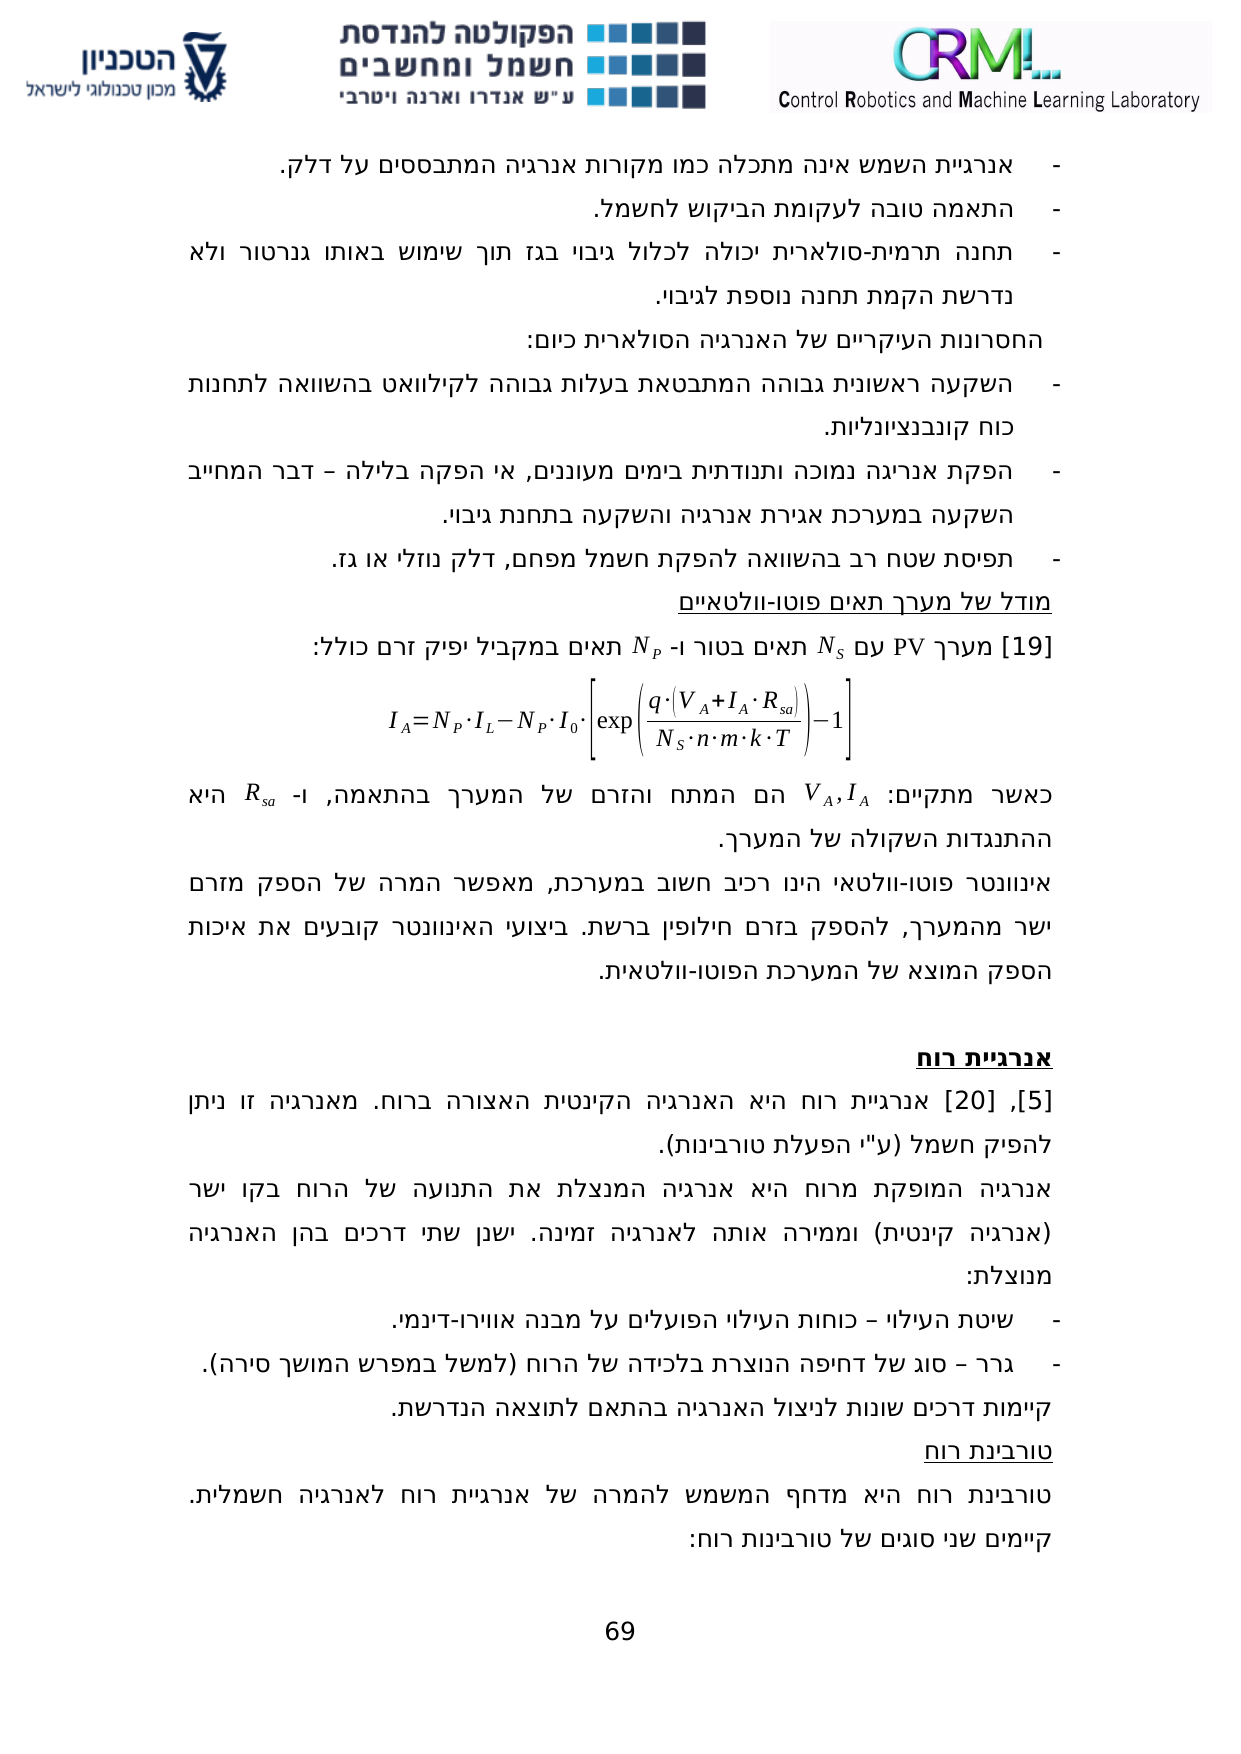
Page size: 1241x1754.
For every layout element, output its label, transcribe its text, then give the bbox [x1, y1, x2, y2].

picture [26, 32, 227, 102]
text מערך PV עם תאים בטור ו- תאים במקביל יפיק זרם כולל: [187, 631, 1053, 663]
list אנרגיית השמש אינה מתכלה כמו מקורות אנרגיה המתבססים על דלק. [187, 150, 1052, 179]
text כאשר מתקיים: הם המתח והזרם של המערך בהתאמה, ו- היא ההתנגדות השקולה של המערך. [187, 779, 1053, 854]
list תפיסת שטח רב בהשוואה להפקת חשמל מפחם, דלק נוזלי או גז. [187, 544, 1052, 573]
subtitle אנרגיית רוח [187, 1043, 1053, 1072]
list גרר – סוג של דחיפה הנוצרת בלכידה של הרוח (למשל במפרש המושך סירה). [187, 1349, 1052, 1378]
list תחנה תרמית-סולארית יכולה לכלול גיבוי בגז תוך שימוש באותו גנרטור ולא נדרשת הקמת תחנה נוספת לגיבוי. [187, 237, 1052, 310]
text טורבינת רוח [187, 1437, 1053, 1466]
text מודל של מערך תאים פוטו-וולטאיים [187, 587, 1052, 617]
text קיימות דרכים שונות לניצול האנרגיה בהתאם לתוצאה הנדרשת. [187, 1393, 1053, 1422]
list שיטת העילוי – כוחות העילוי הפועלים על מבנה אווירו-דינמי. [187, 1305, 1052, 1334]
text טורבינת רוח היא מדחף המשמש להמרה של אנרגיית רוח לאנרגיה חשמלית. קיימים שני סוגים של טורבינות רוח: [187, 1480, 1053, 1553]
list הפקת אנריגה נמוכה ותנודתית בימים מעוננים, אי הפקה בלילה – דבר המחייב השקעה במערכת אגירת אנרגיה והשקעה בתחנת גיבוי. [187, 456, 1052, 529]
picture [768, 21, 1213, 113]
list השקעה ראשונית גבוהה המתבטאת בעלות גבוהה לקילוואט בהשוואה לתחנות כוח קונבנציונליות. [187, 369, 1052, 442]
text אינוונטר פוטו-וולטאי הינו רכיב חשוב במערכת, מאפשר המרה של הספק מזרם ישר מהמערך, להספק בזרם חילופין ברשת. ביצועי האינוונטר קובעים את איכות הספק המוצא של המערכת הפוטו-וולטאית. [187, 868, 1053, 985]
picture [333, 17, 706, 112]
list התאמה טובה לעקומת הביקוש לחשמל. [187, 194, 1052, 223]
text החסרונות העיקריים של האנרגיה הסולארית כיום: [187, 325, 1044, 354]
text אנרגיה המופקת מרוח היא אנרגיה המנצלת את התנועה של הרוח בקו ישר (אנרגיה קינטית) וממירה אותה לאנרגיה זמינה. ישנן שתי דרכים בהן האנרגיה מנוצלת: [187, 1174, 1053, 1291]
text , אנרגיית רוח היא האנרגיה הקינטית האצורה ברוח. מאנרגיה זו ניתן להפיק חשמל (ע"י הפעלת טורבינות). [187, 1087, 1053, 1159]
